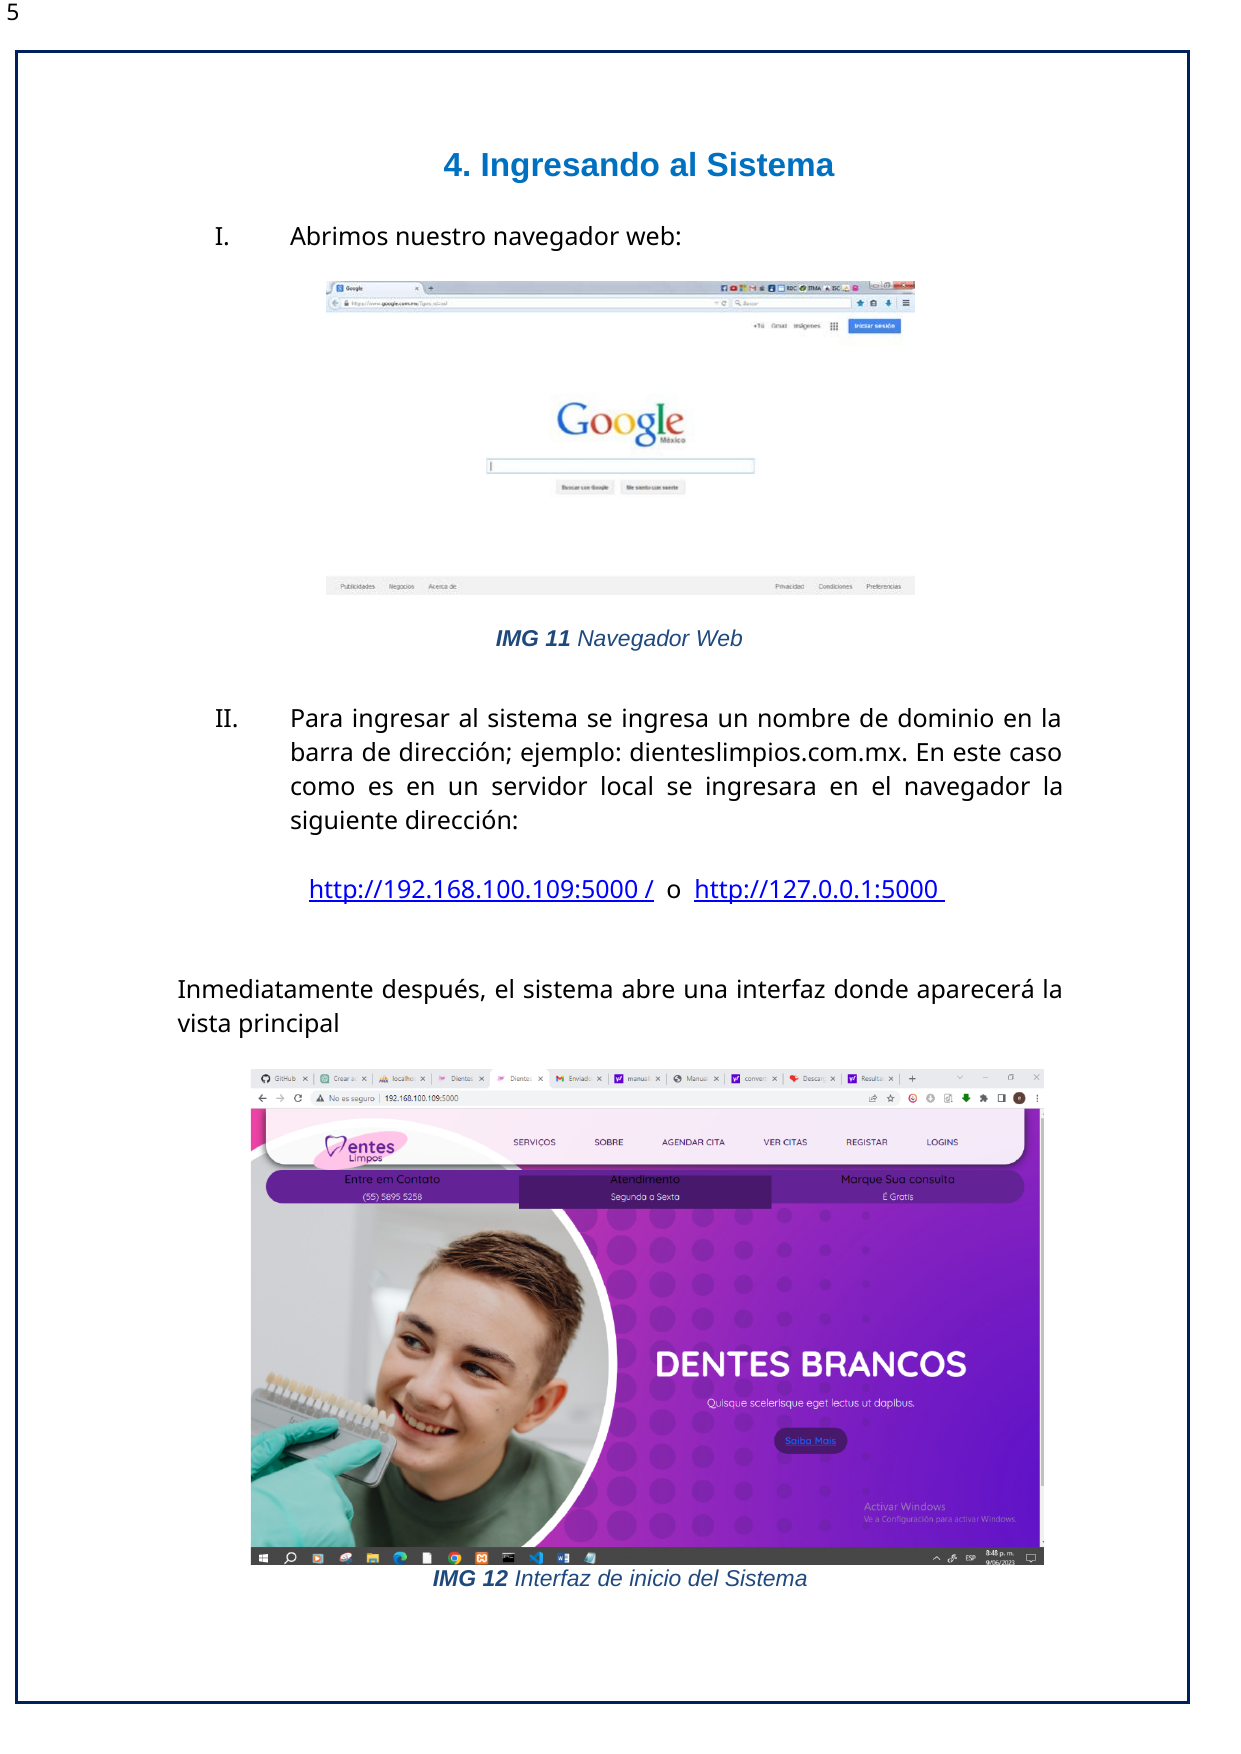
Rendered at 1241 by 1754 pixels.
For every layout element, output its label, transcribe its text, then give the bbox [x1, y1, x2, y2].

picture [250, 1069, 1044, 1565]
text Inmediatamente después, el sistema abre una interfaz donde aparecerá la vista principal [177, 971, 1063, 1039]
text http://192.168.100.109:5000 / o http://127.0.0.1:5000 [87, 871, 1153, 905]
picture [326, 281, 915, 595]
text IMG 12 Interfaz de inicio del Sistema [433, 1069, 1169, 1591]
list Para ingresar al sistema se ingresa un nombre de dominio en la barra de dirección; ejemplo: dienteslimpios.com.mx. En este caso como es en un servidor local se ingresara en el navegador la siguiente dirección: [215, 701, 1063, 837]
subtitle 4. Ingresando al Sistema [443, 145, 1169, 183]
list Abrimos nuestro navegador web: [214, 218, 1169, 252]
text IMG 11 Navegador Web [87, 625, 1153, 651]
